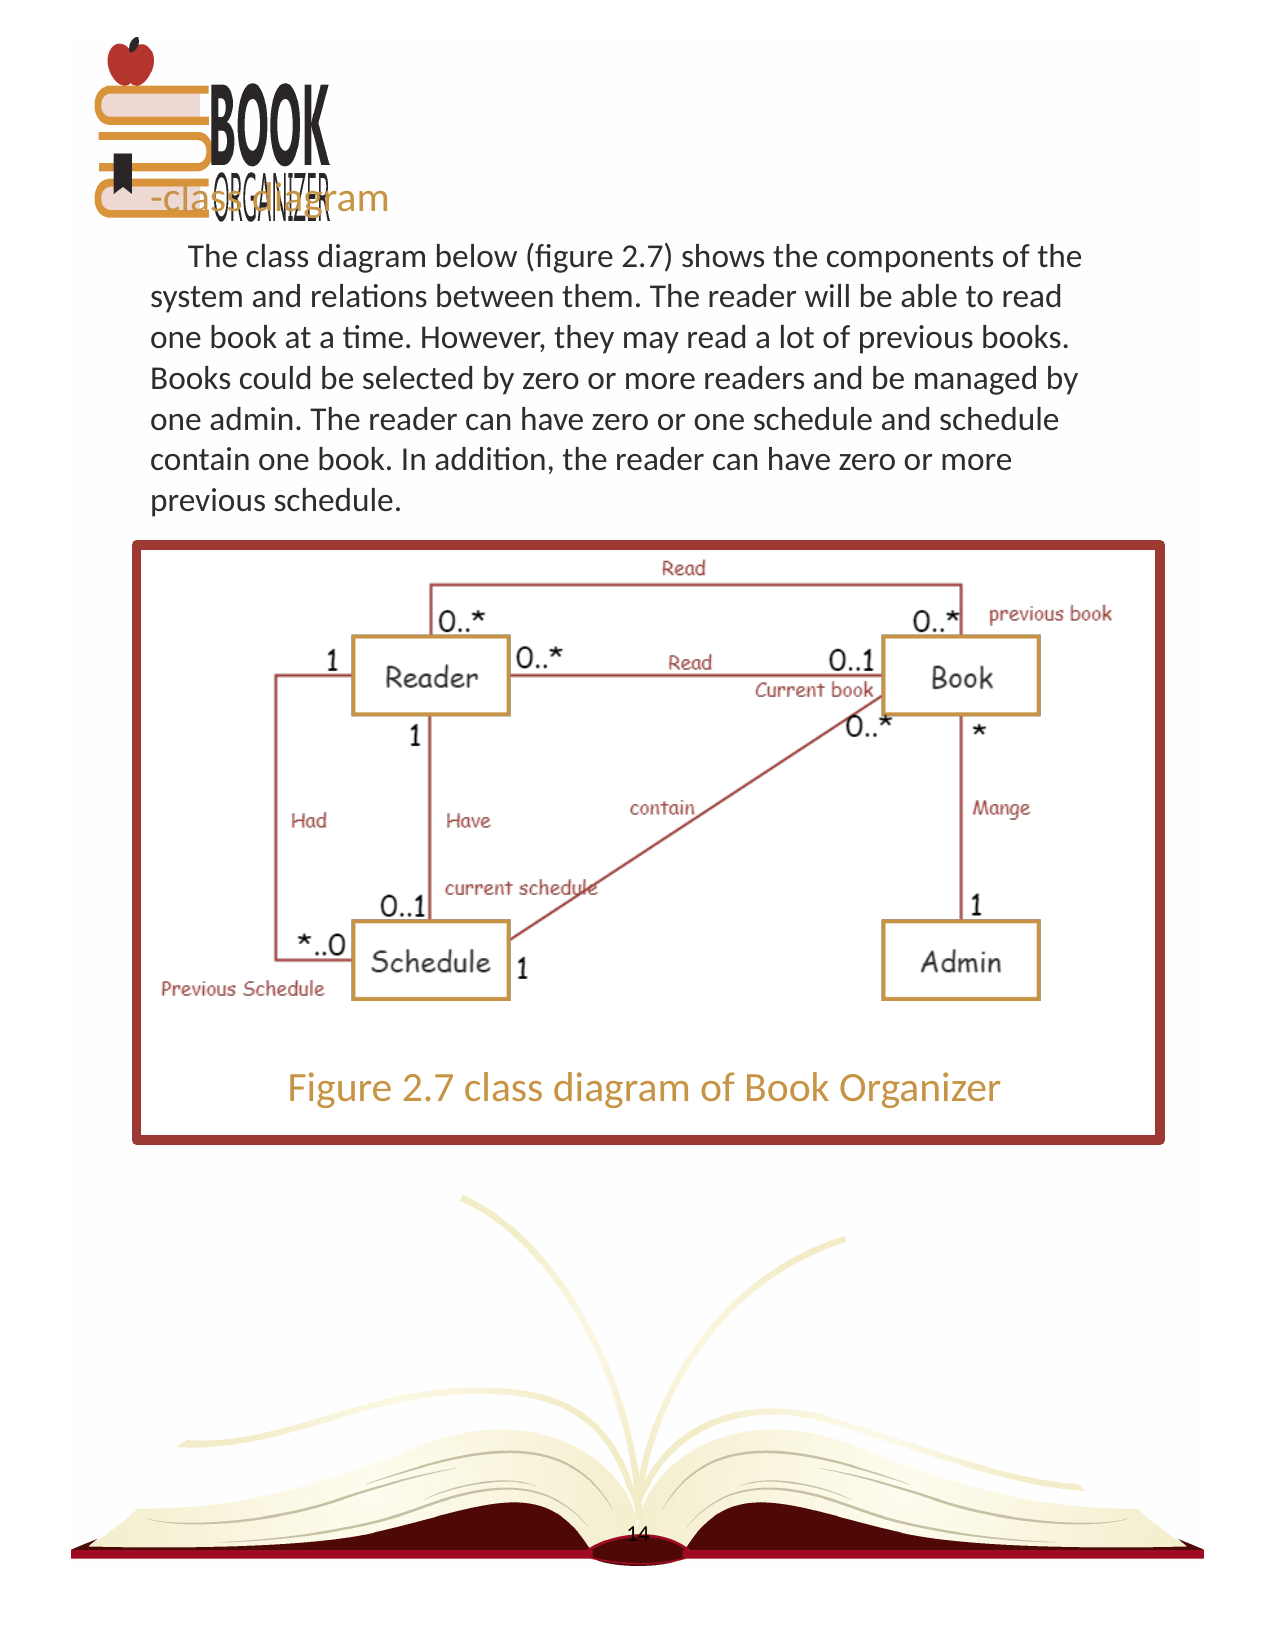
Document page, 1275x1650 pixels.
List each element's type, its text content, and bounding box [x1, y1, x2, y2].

text The class diagram below (figure 2.7) shows the components of the system and relations between them. The reader will be able to read one book at a time. However, they may read a lot of previous books. Books could be selected by zero or more readers and be managed by one admin. The reader can have zero or one schedule and schedule contain one book. In addition, the reader can have zero or more previous schedule. [150, 235, 1117, 520]
text -class diagram [150, 171, 1117, 222]
picture [71, 37, 1204, 1566]
